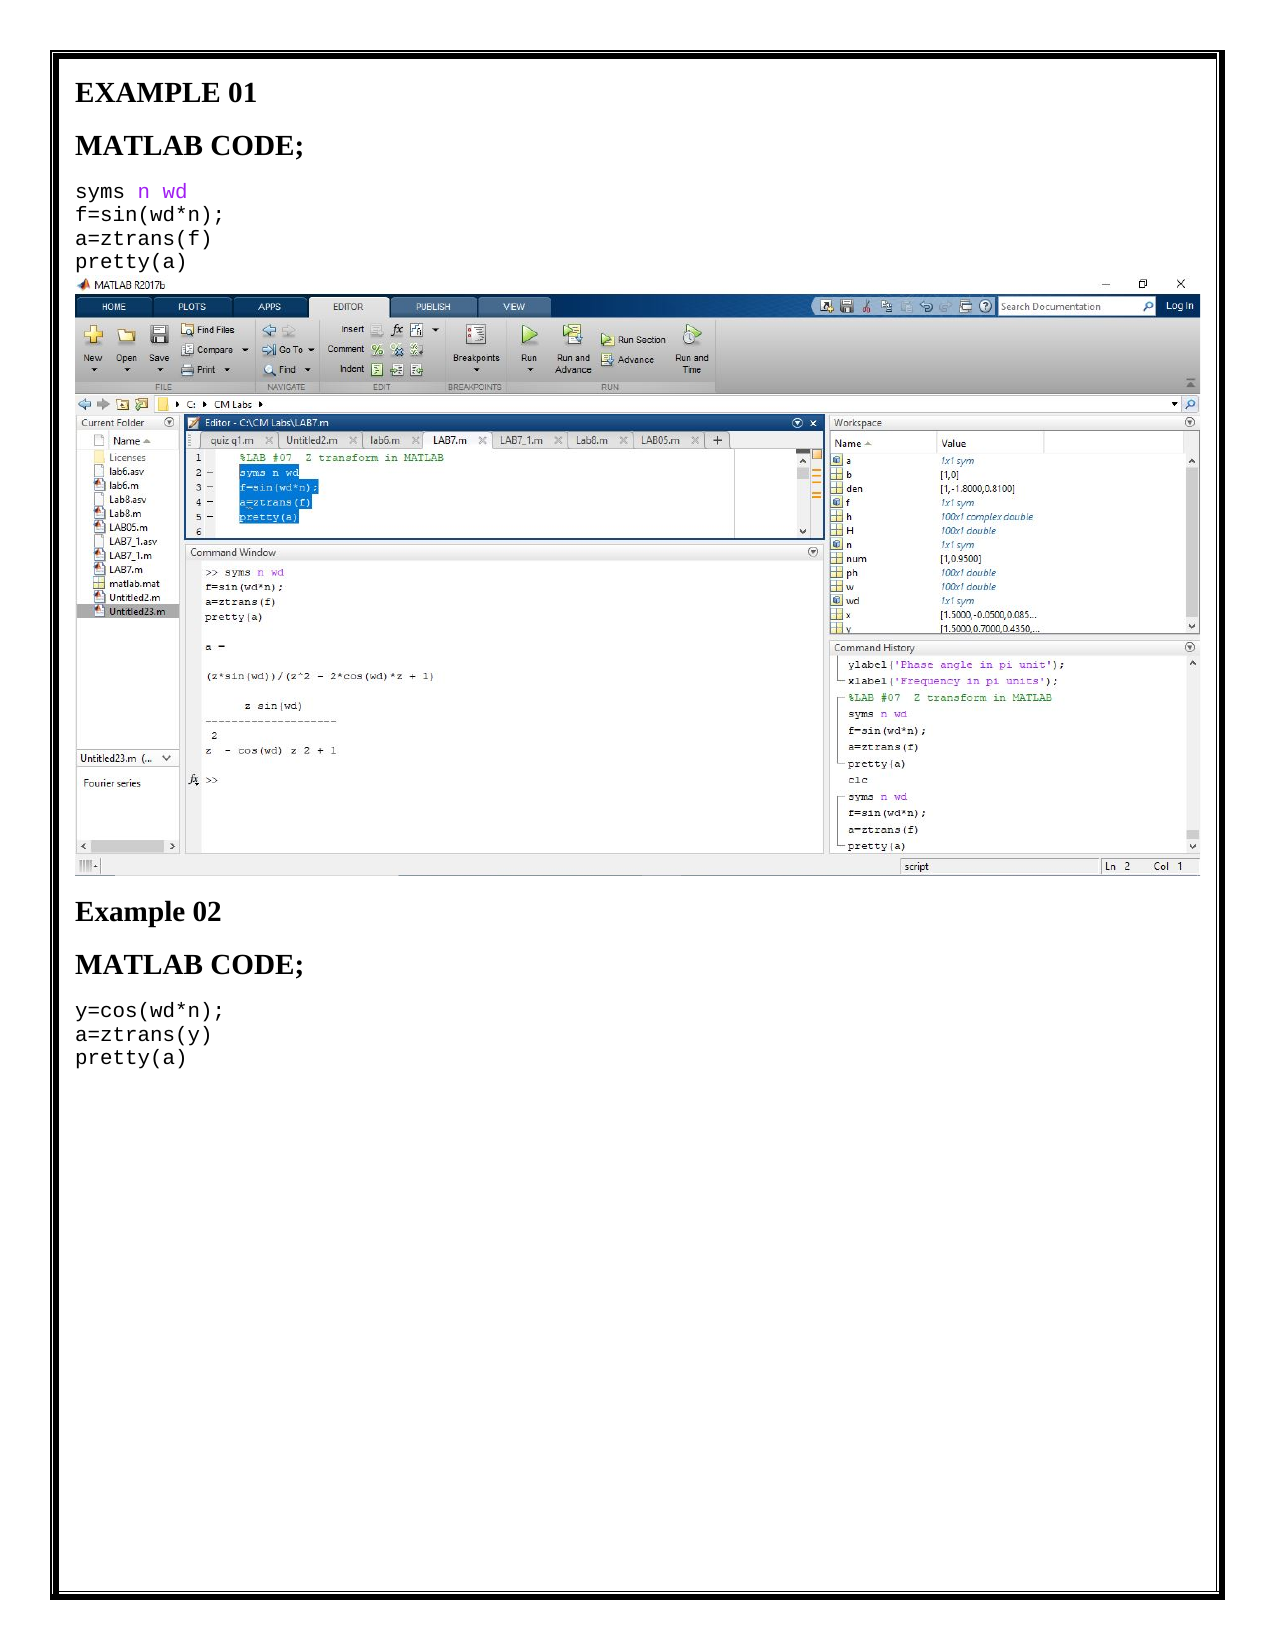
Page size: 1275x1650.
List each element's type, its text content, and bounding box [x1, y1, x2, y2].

text pretty(a) [75, 252, 1200, 275]
picture [75, 275, 1200, 876]
text a=ztrans(y) [75, 1024, 1200, 1047]
text y=cos(wd*n); [75, 1000, 1200, 1024]
text MATLAB CODE; [75, 947, 1200, 981]
text pretty(a) [75, 1047, 1200, 1071]
text syms n wd [75, 181, 1200, 204]
text MATLAB CODE; [75, 128, 1200, 161]
text EXAMPLE 01 [75, 75, 1200, 108]
text f=sin(wd*n); [75, 204, 1200, 228]
text a=ztrans(f) [75, 228, 1200, 252]
text Example 02 [75, 894, 1200, 928]
